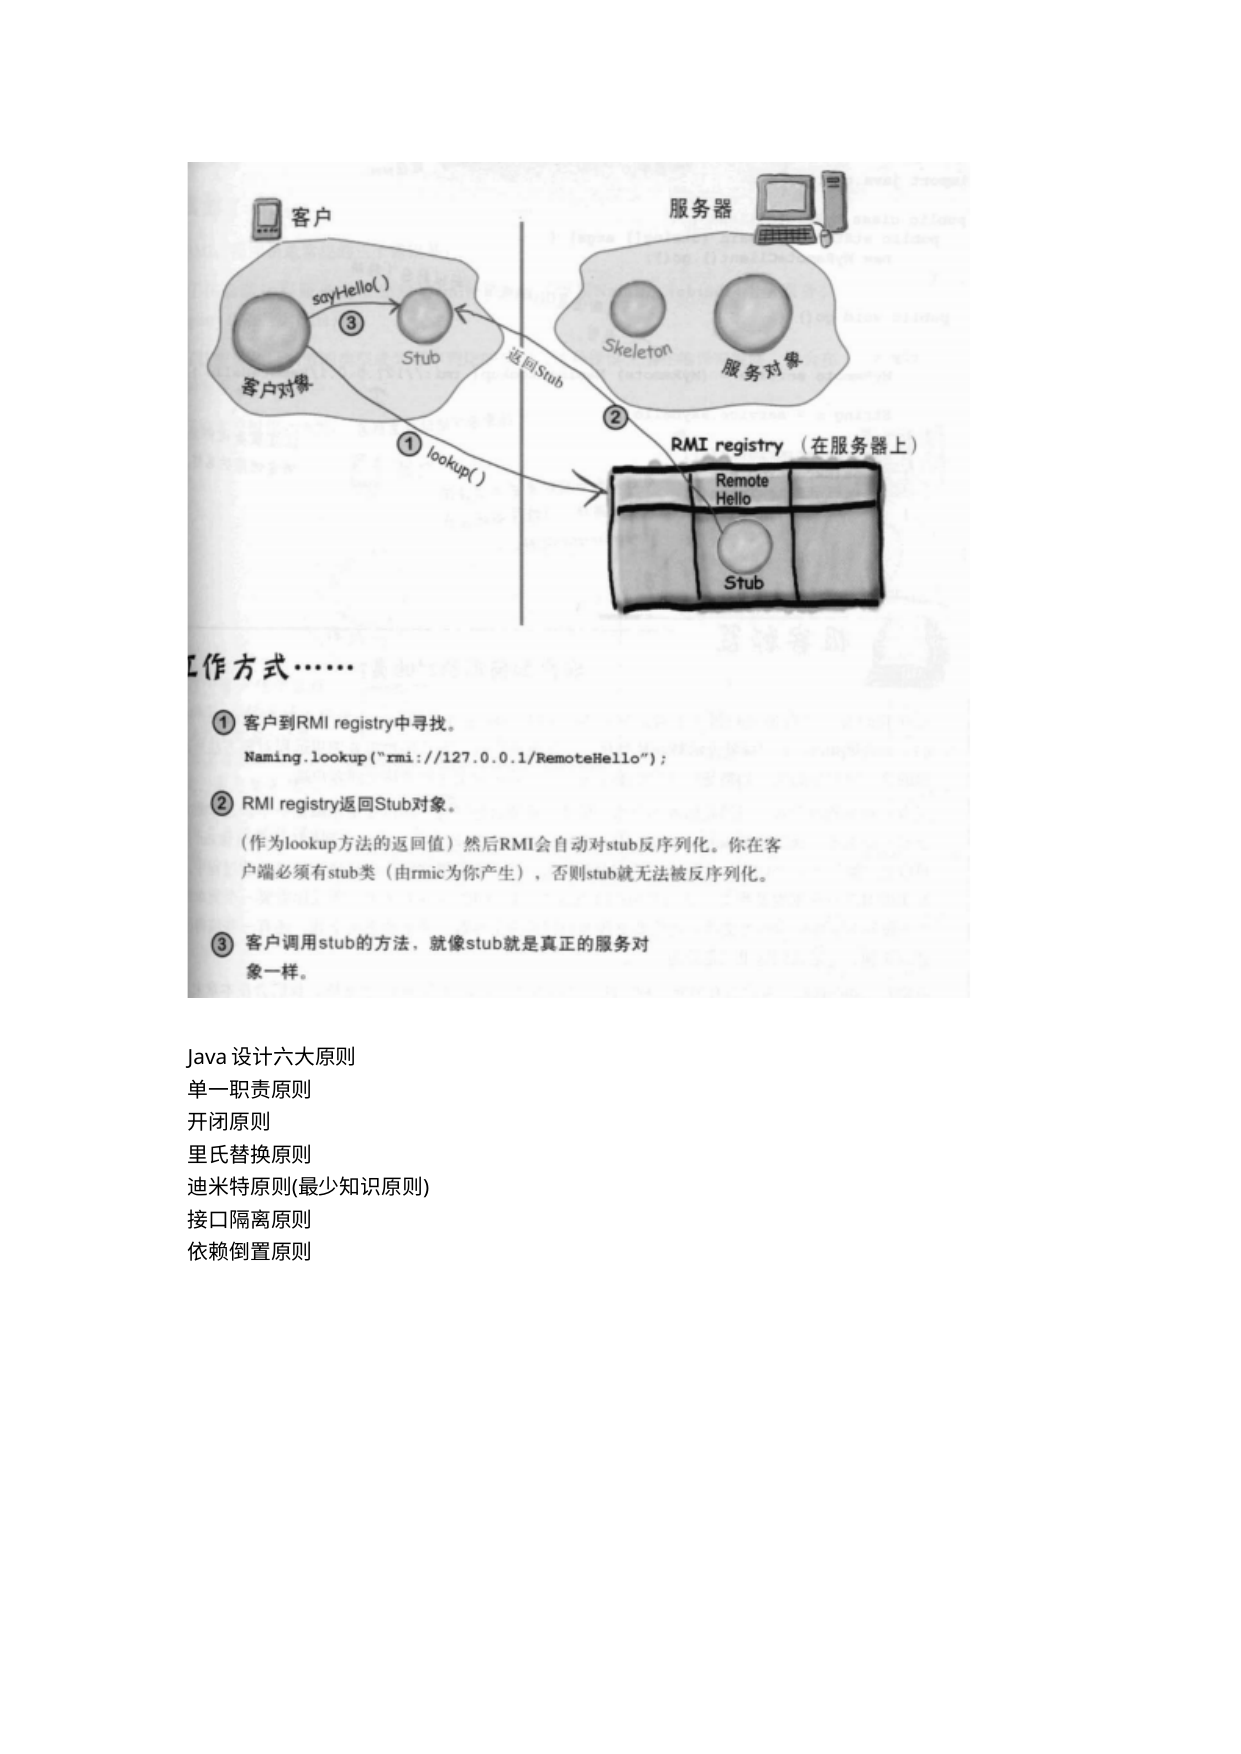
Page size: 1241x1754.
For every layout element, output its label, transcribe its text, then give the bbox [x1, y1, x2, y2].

text 接口隔离原则 [187, 1202, 1053, 1234]
text 里氏替换原则 [187, 1137, 1053, 1169]
text 单一职责原则 [187, 1072, 1053, 1104]
text Java设计六大原则 [187, 1039, 1053, 1072]
text 依赖倒置原则 [187, 1234, 1053, 1267]
text 迪米特原则(最少知识原则) [187, 1169, 1053, 1202]
picture [187, 162, 971, 998]
text 开闭原则 [187, 1104, 1053, 1137]
